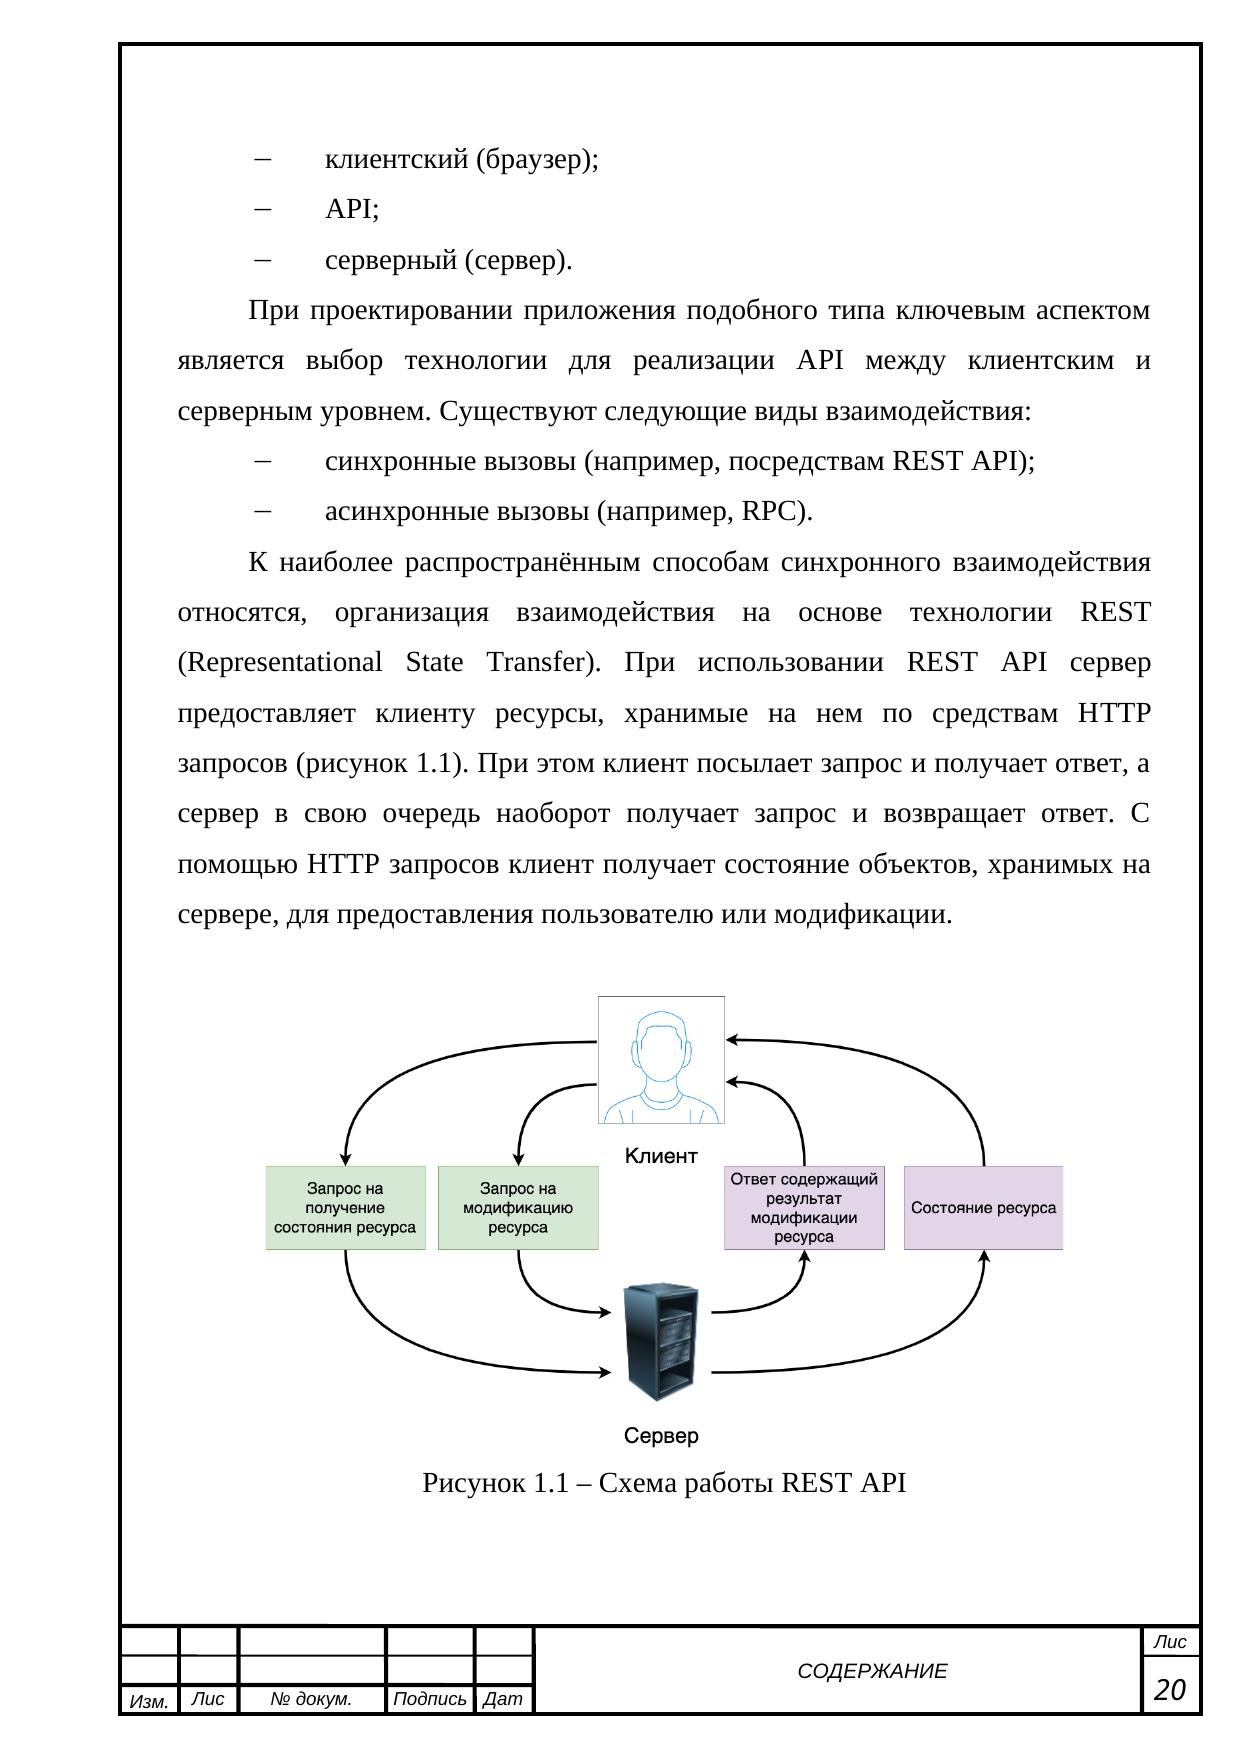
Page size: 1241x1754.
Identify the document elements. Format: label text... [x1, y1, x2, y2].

list синхронные вызовы (например, посредствам REST API); [177, 443, 1152, 477]
list API; [177, 191, 1152, 225]
text При проектировании приложения подобного типа ключевым аспектом является выбор технологии для реализации API между клиентским и серверным уровнем. Существуют следующие виды взаимодействия: [177, 292, 1152, 426]
list клиентский (браузер); [177, 141, 1152, 174]
text К наиболее распространённым способам синхронного взаимодействия относятся, организация взаимодействия на основе технологии REST (Representational State Transfer). При использовании REST API сервер предоставляет клиенту ресурсы, хранимые на нем по средствам HTTP запросов (рисунок 1.1). При этом клиент посылает запрос и получает ответ, а сервер в свою очередь наоборот получает запрос и возвращает ответ. С помощью HTTP запросов клиент получает состояние объектов, хранимых на сервере, для предоставления пользователю или модификации. [177, 544, 1152, 930]
picture [265, 996, 1064, 1449]
text Рисунок 1.1 – Схема работы REST API [177, 1465, 1152, 1499]
list асинхронные вызовы (например, RPC). [177, 493, 1152, 527]
list серверный (сервер). [177, 242, 1152, 275]
